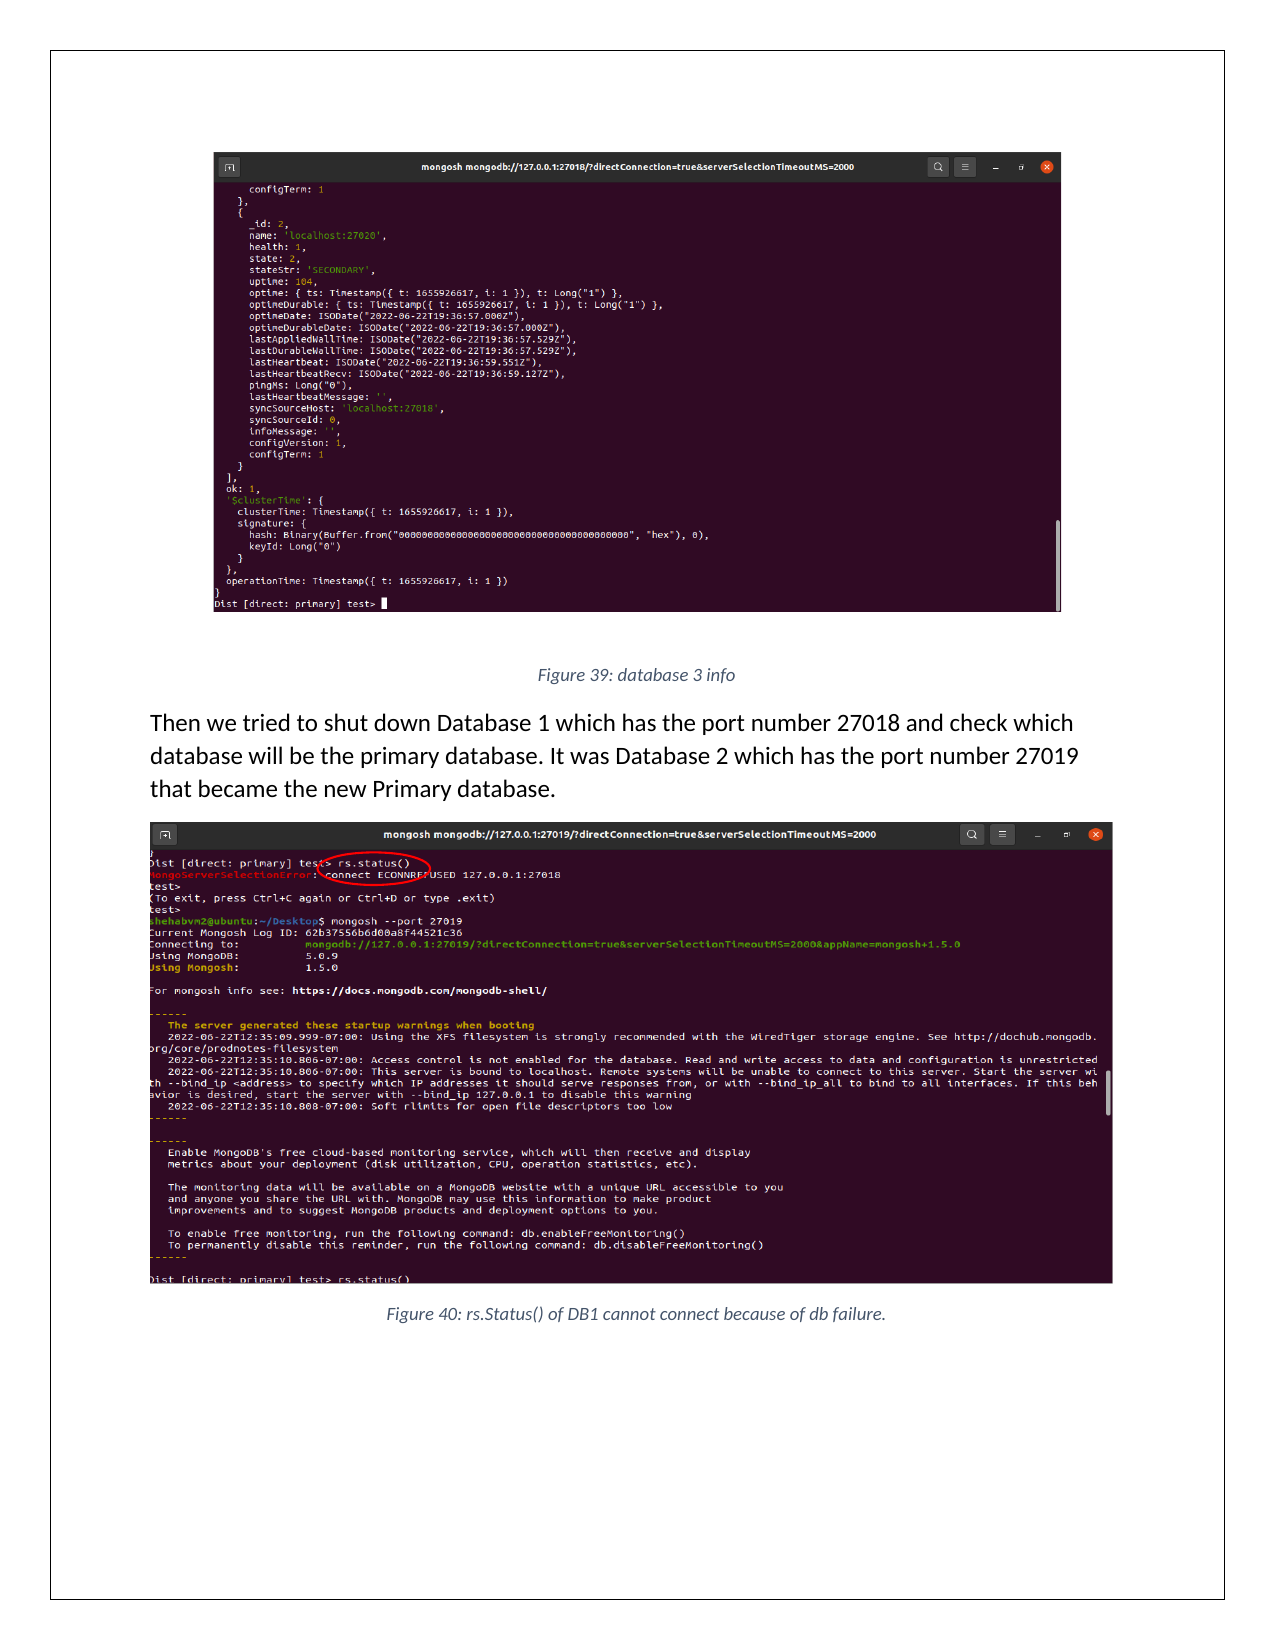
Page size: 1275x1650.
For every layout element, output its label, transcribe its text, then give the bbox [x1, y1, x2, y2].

picture [150, 822, 1113, 1284]
picture [213, 152, 1062, 612]
text Figure 39: database 3 info [150, 663, 1125, 686]
text Then we tried to shut down Database 1 which has the port number 27018 and check which database will be the primary database. It was Database 2 which has the port number 27019 that became the new Primary database. [150, 707, 1125, 804]
text Figure 40: rs.Status() of DB1 cannot connect because of db failure. [150, 1302, 1125, 1325]
